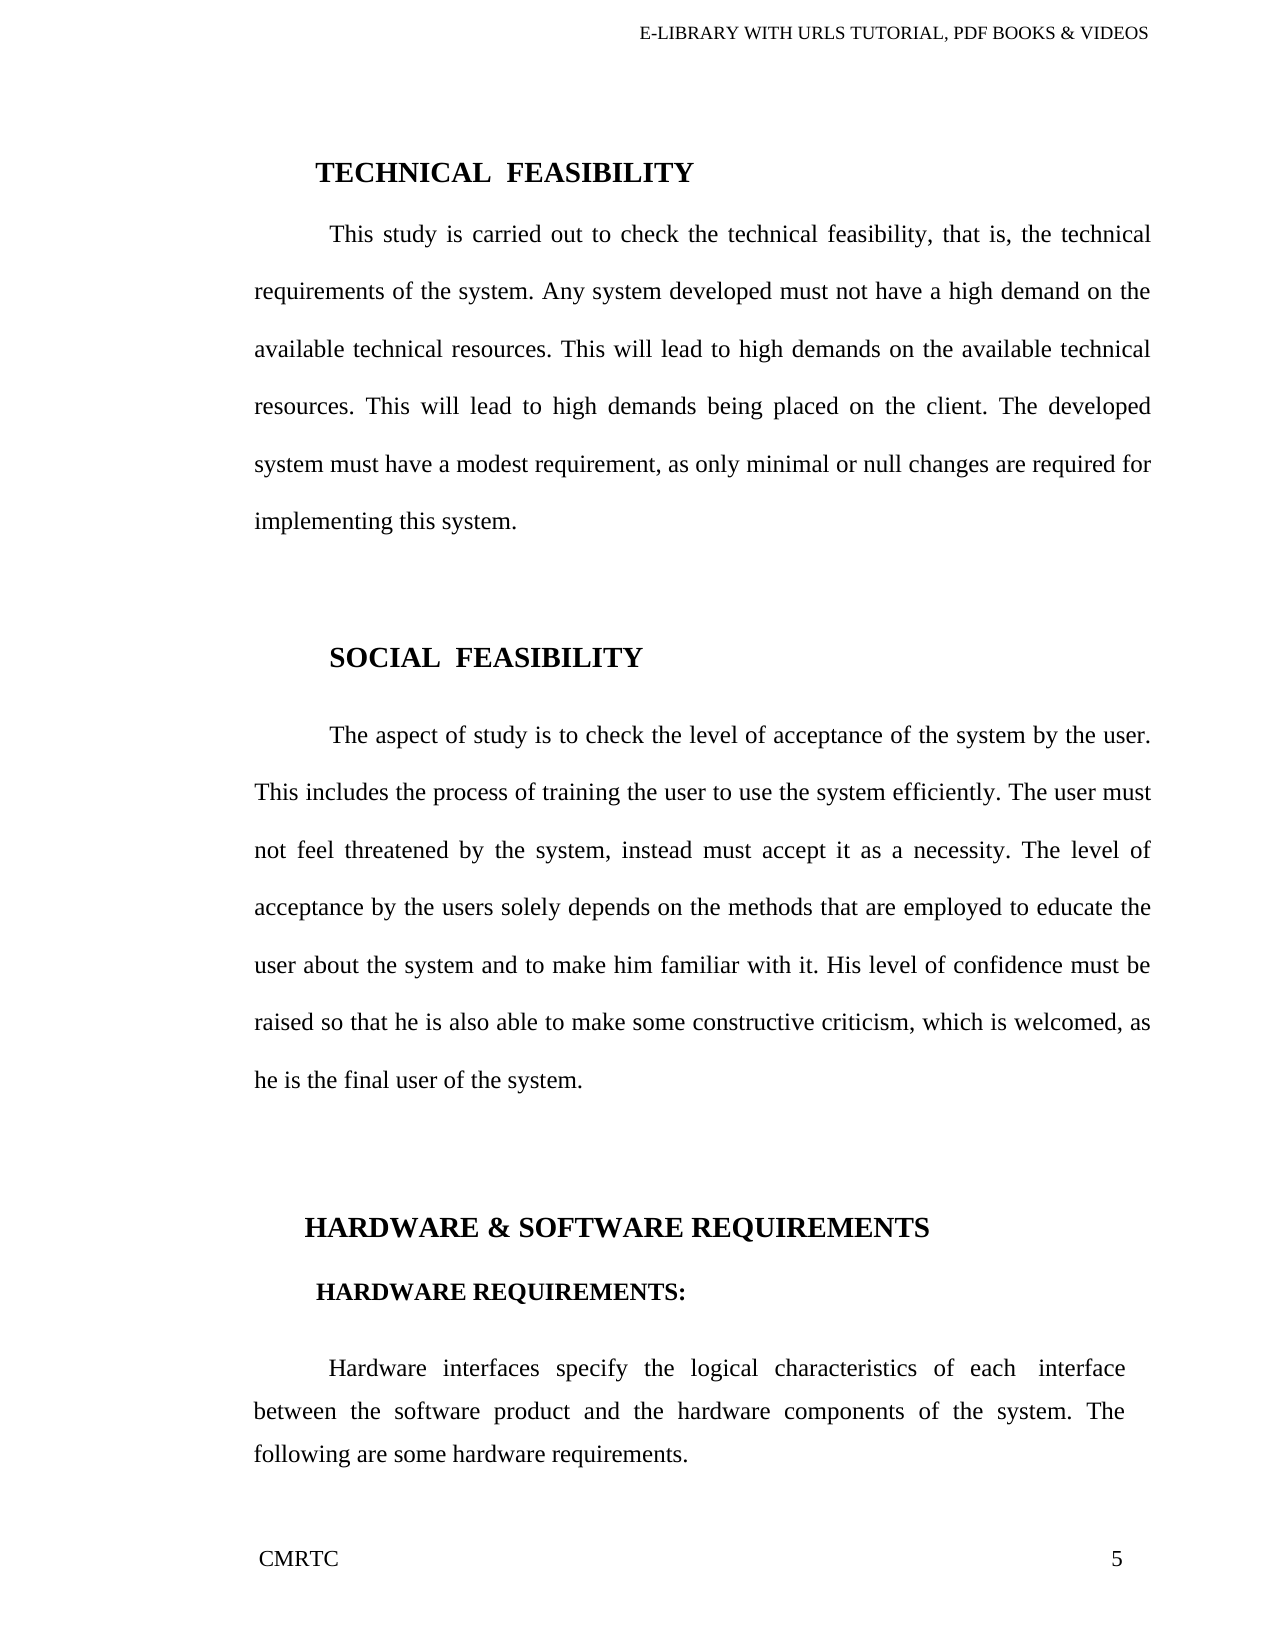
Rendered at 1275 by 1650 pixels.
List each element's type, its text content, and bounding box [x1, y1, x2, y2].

text The aspect of study is to check the level of acceptance of the system by the user. This includes the process of training the user to use the system efficiently. The user must not feel threatened by the system, instead must accept it as a necessity. The level of acceptance by the users solely depends on the methods that are employed to educate the user about the system and to make him familiar with it. His level of confidence must be raised so that he is also able to make some constructive criticism, which is welcomed, as he is the final user of the system. [254, 720, 1152, 1094]
text This study is carried out to check the technical feasibility, that is, the technical requirements of the system. Any system developed must not have a high demand on the available technical resources. This will lead to high demands on the available technical resources. This will lead to high demands being placed on the client. The developed system must have a modest requirement, as only minimal or null changes are required for implementing this system. [254, 219, 1152, 535]
subtitle TECHNICAL FEASIBILITY [315, 156, 1152, 189]
subtitle HARDWARE REQUIREMENTS: [316, 1277, 1152, 1306]
subtitle HARDWARE & SOFTWARE REQUIREMENTS [304, 1210, 1152, 1243]
text Hardware interfaces specify the logical characteristics of each interface between the software product and the hardware components of the system. The following are some hardware requirements. [253, 1353, 1126, 1468]
text SOCIAL FEASIBILITY [254, 640, 1152, 674]
